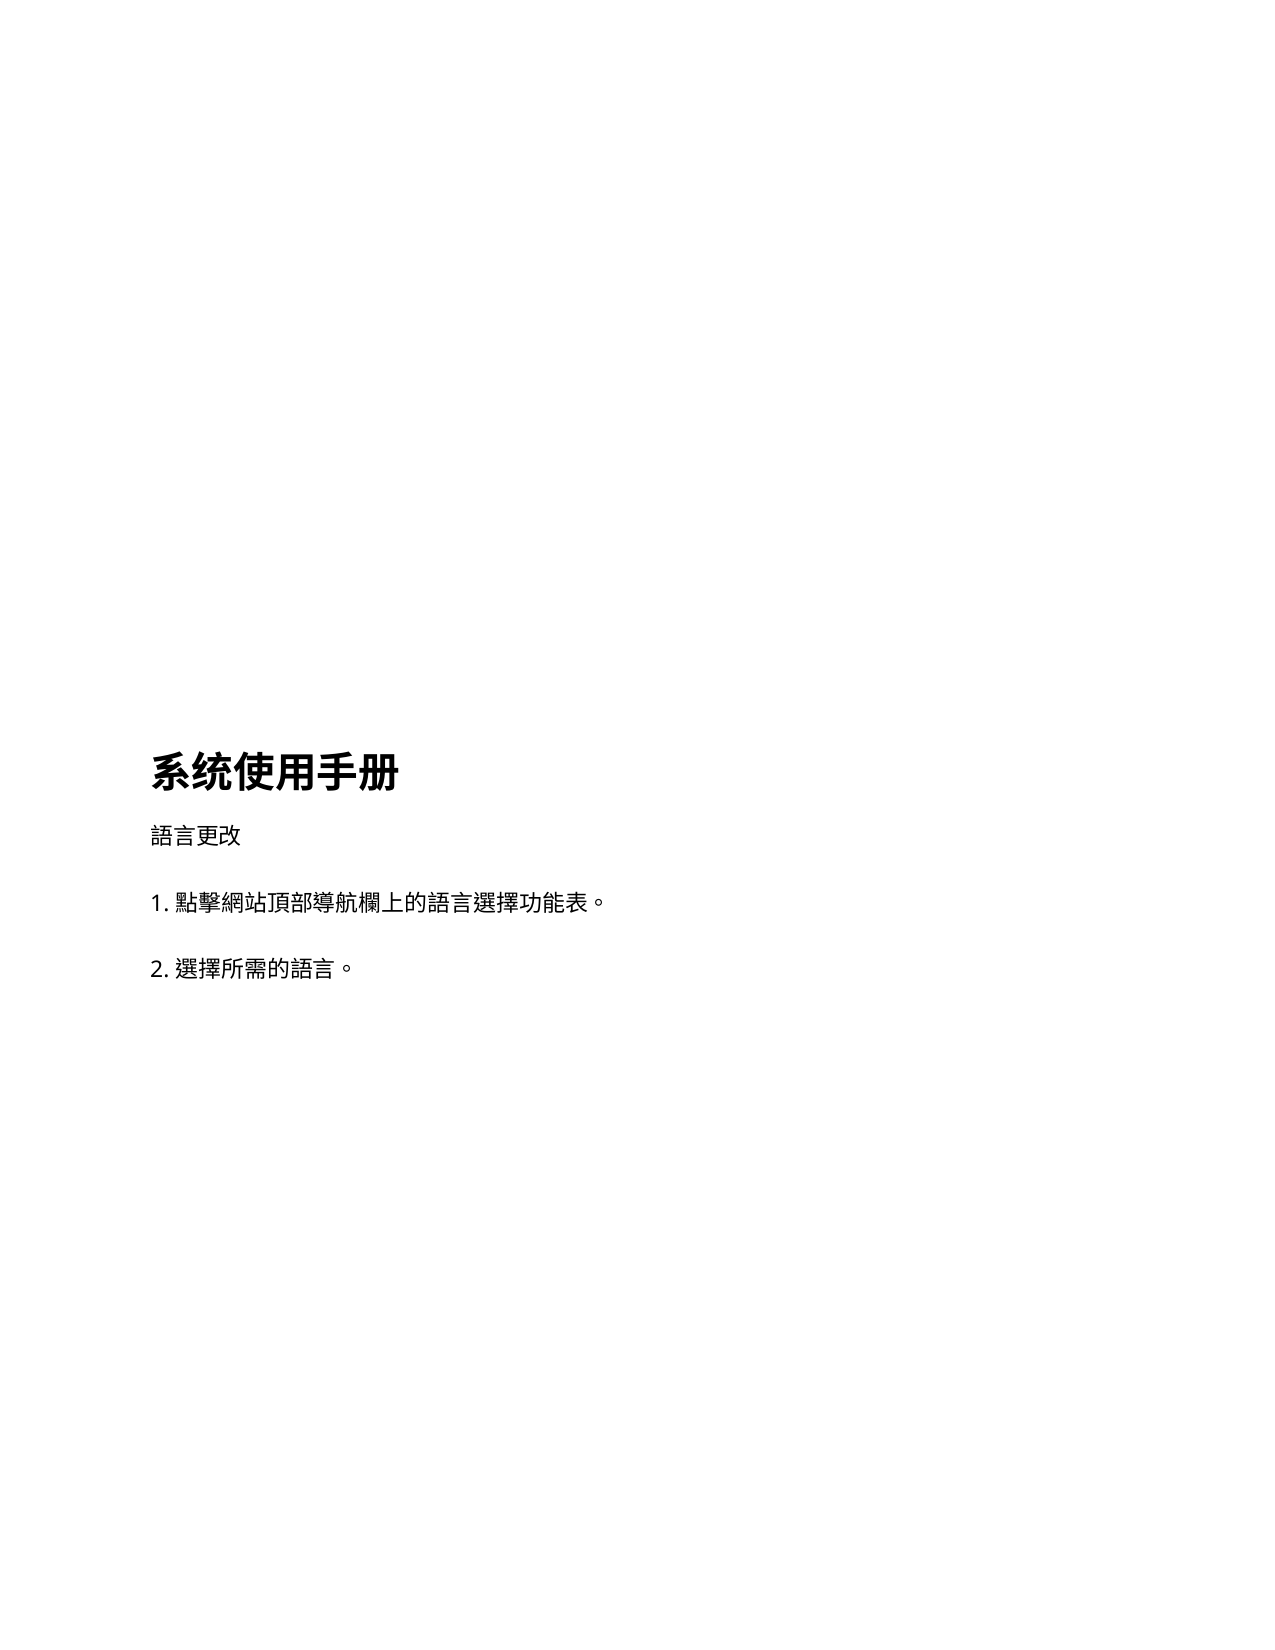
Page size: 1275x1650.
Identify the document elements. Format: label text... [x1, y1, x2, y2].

text 語言更改 [150, 820, 1125, 852]
text 1. 點擊網站頂部導航欄上的語言選擇功能表。 [150, 886, 1125, 918]
text 2. 選擇所需的語言。 [150, 953, 1125, 984]
subtitle 系统使用手册 [150, 743, 1125, 799]
